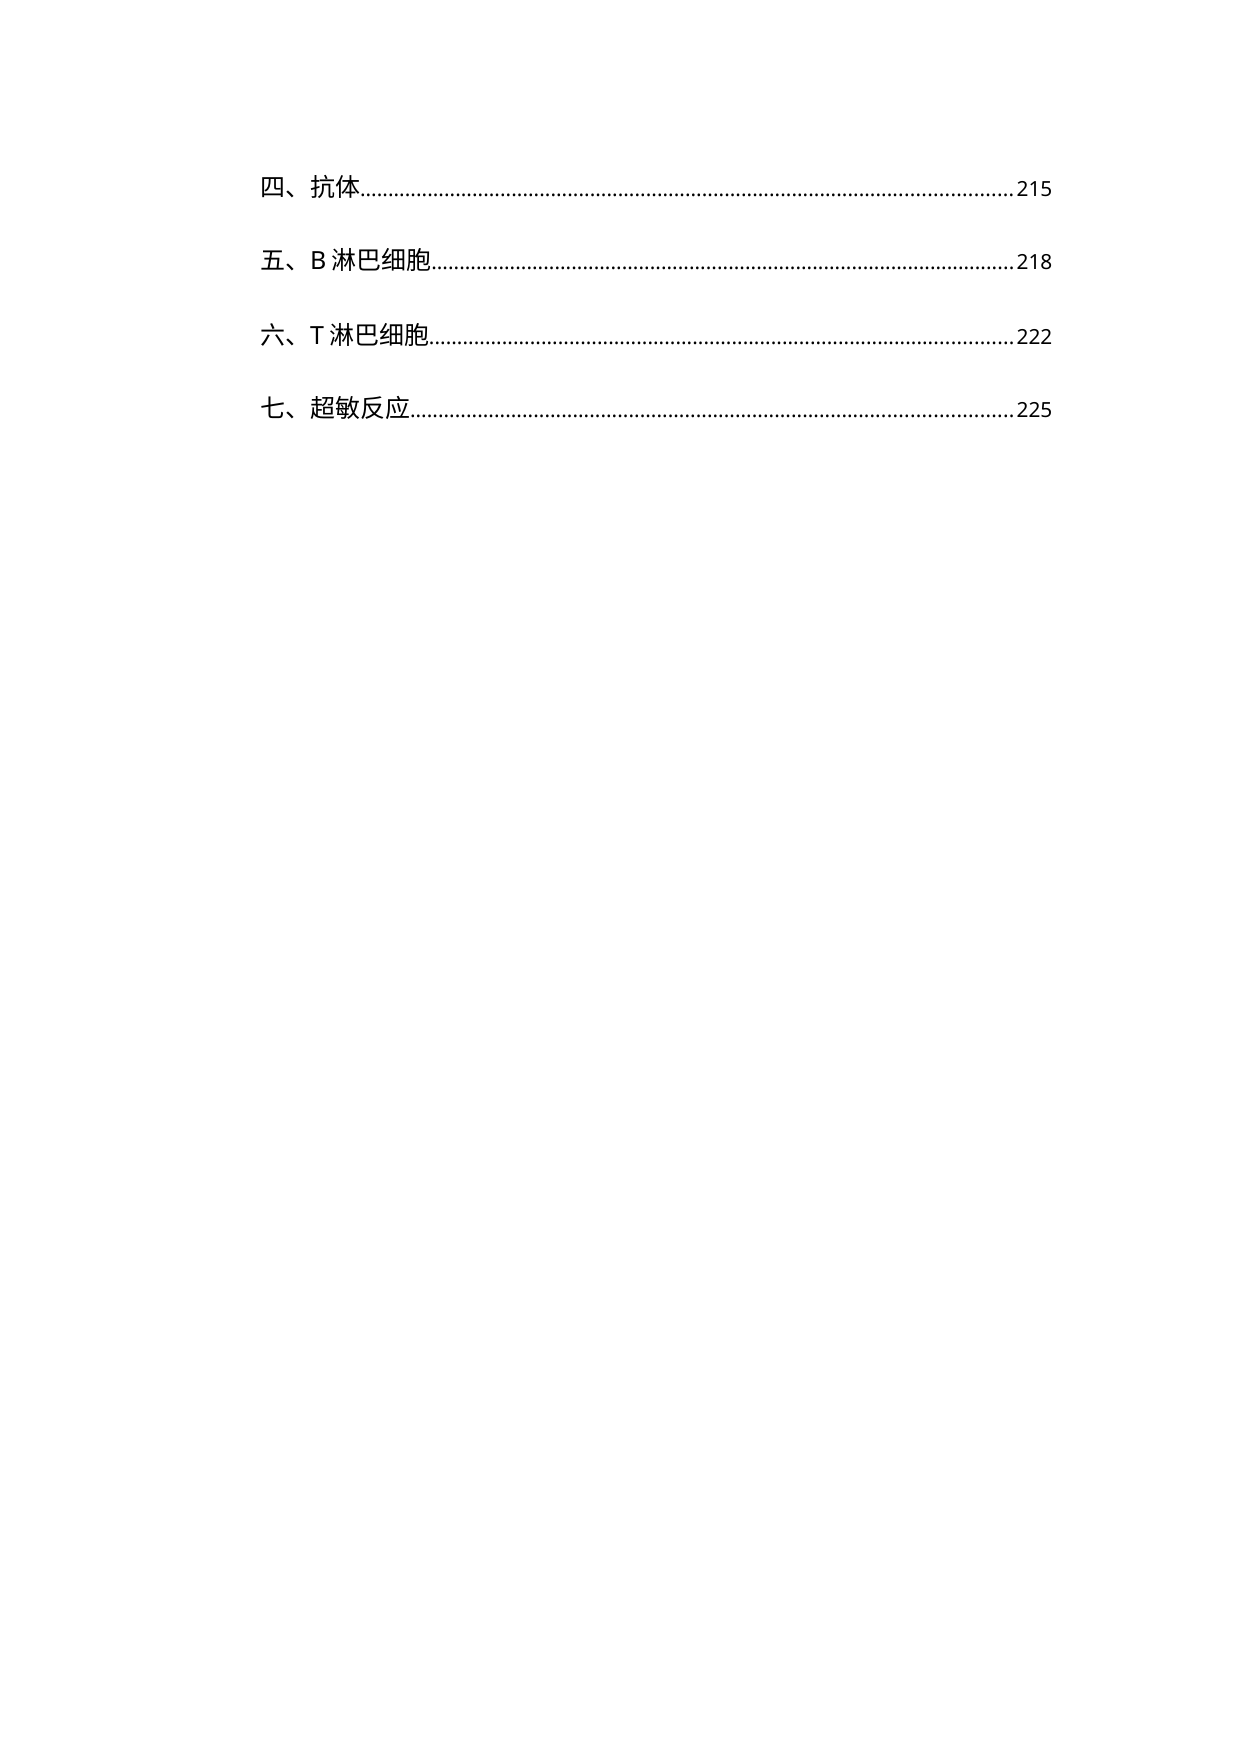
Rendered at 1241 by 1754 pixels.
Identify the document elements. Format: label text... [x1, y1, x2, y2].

text 四、抗体 215 [209, 154, 1053, 219]
text 七、超敏反应 225 [209, 375, 1053, 440]
text 六、T淋巴细胞 222 [209, 301, 1053, 366]
text 五、B淋巴细胞 218 [209, 227, 1053, 292]
